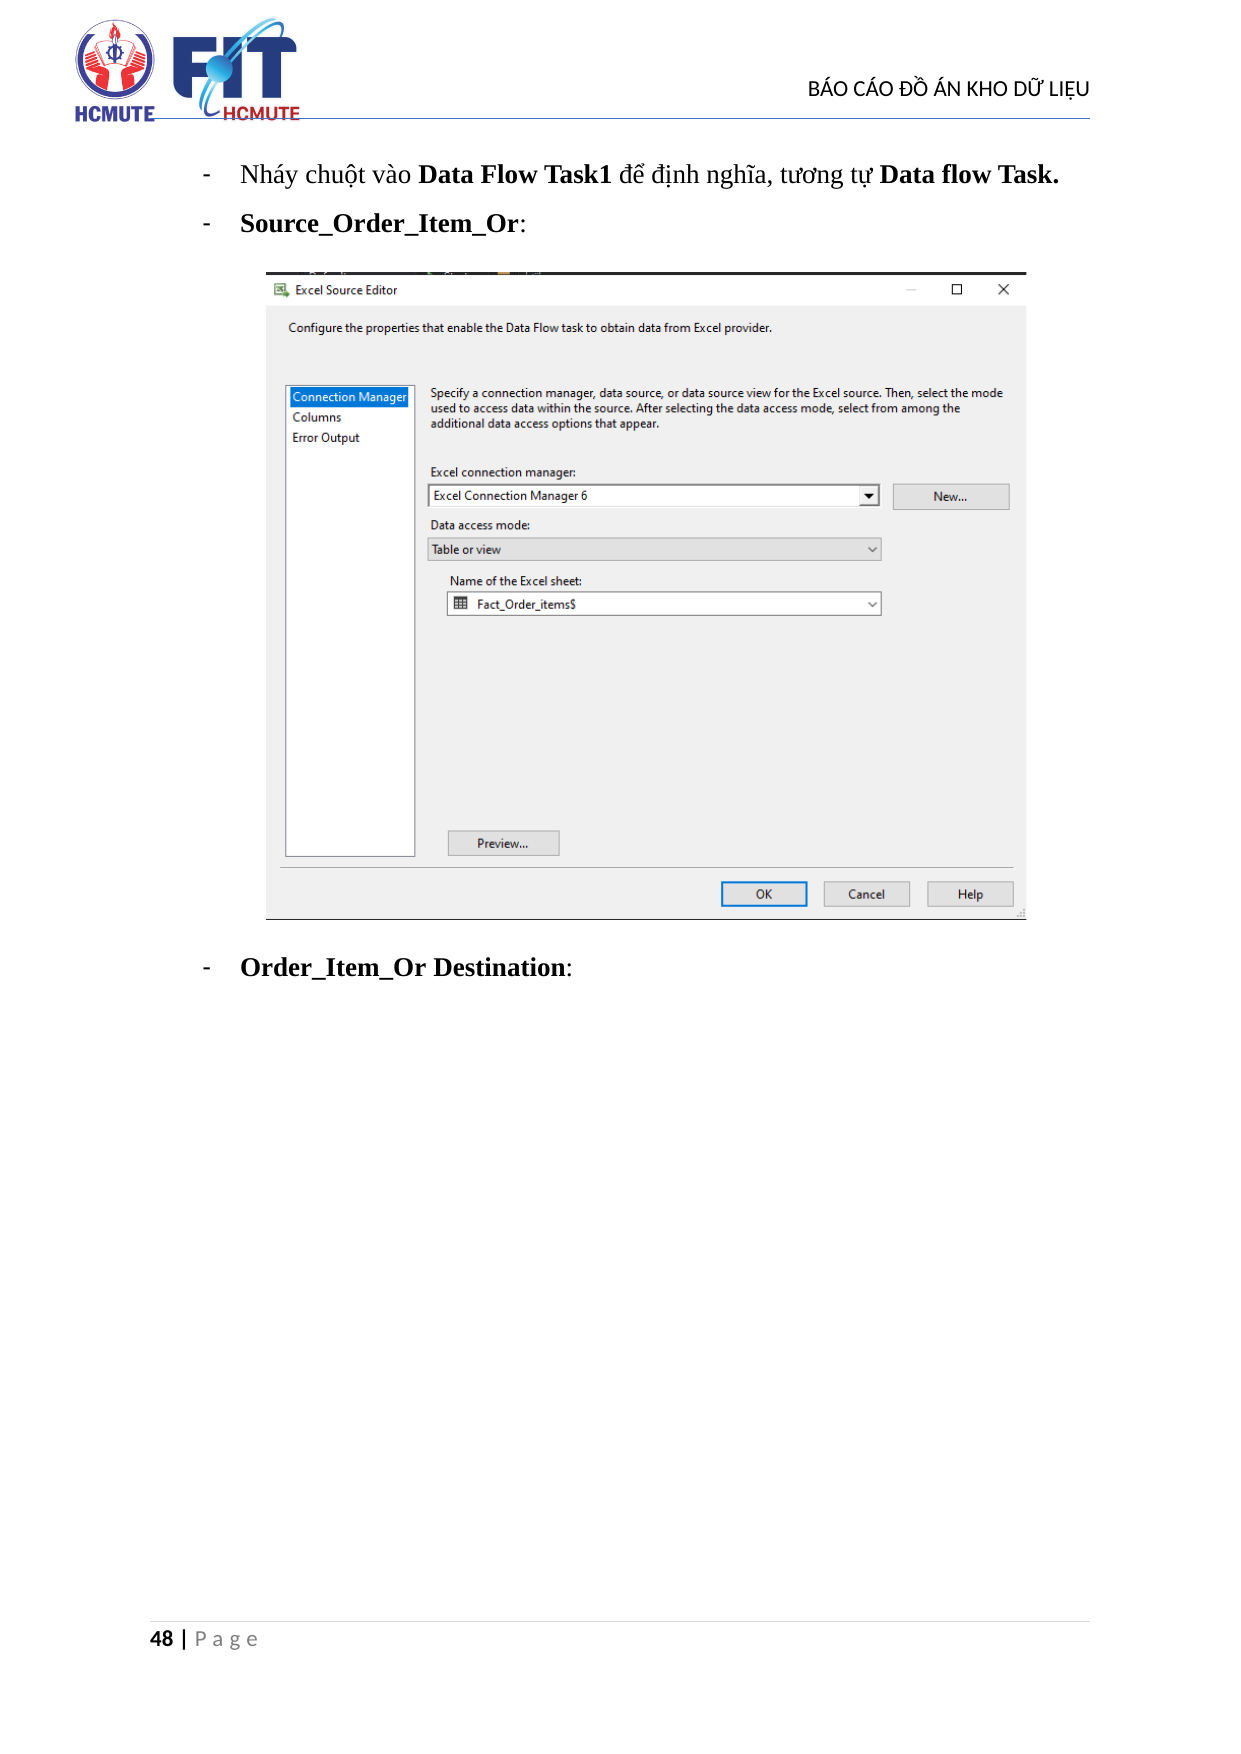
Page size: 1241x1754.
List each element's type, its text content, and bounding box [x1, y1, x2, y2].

list Nháy chuột vào Data Flow Task1 để định nghĩa, tương tự Data flow Task. [202, 157, 1090, 190]
list Source_Order_Item_Or: [202, 206, 1090, 239]
list Order_Item_Or Destination: [202, 950, 1090, 983]
picture [71, 15, 302, 126]
picture [266, 272, 1027, 920]
